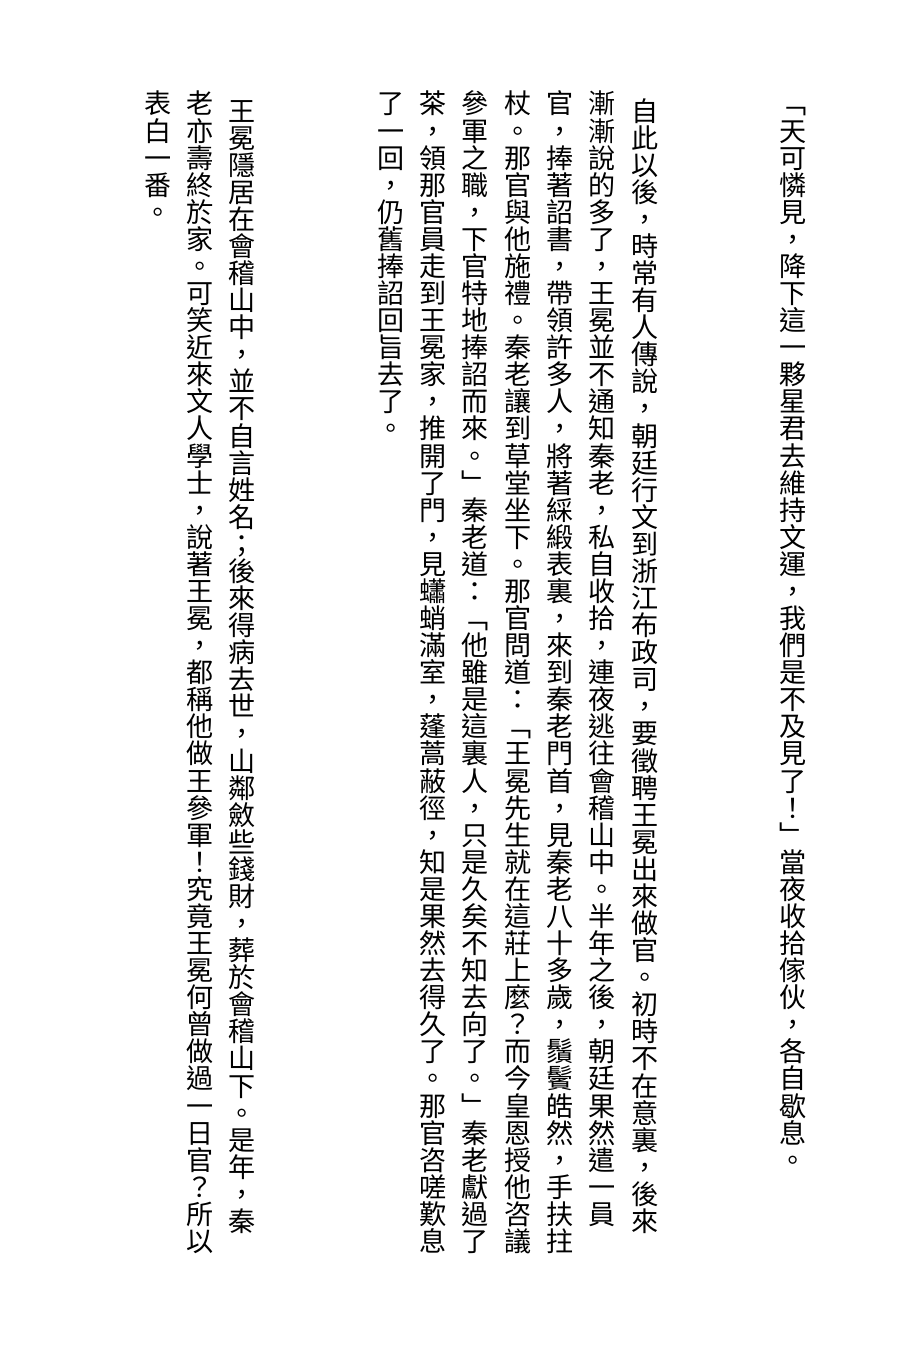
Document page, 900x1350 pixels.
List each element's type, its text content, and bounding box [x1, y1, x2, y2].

text 自此以後，時常有人傳說，朝廷行文到浙江布政司，要徵聘王冕出來做官。初時不在意裏，後來漸漸說的多了，王冕並不通知秦老，私自收拾，連夜逃往會稽山中。半年之後，朝廷果然遣一員官，捧著詔書，帶領許多人，將著綵緞表裏，來到秦老門首，見秦老八十多歲，鬚鬢皓然，手扶拄杖。那官與他施禮。秦老讓到草堂坐下。那官問道：﹁王冕先生就在這莊上麼？而今皇恩授他咨議參軍之職，下官特地捧詔而來。﹂秦老道：﹁他雖是這裏人，只是久矣不知去向了。﹂秦老獻過了茶，領那官員走到王冕家，推開了門，見蠨蛸滿室，蓬蒿蔽徑，知是果然去得久了。那官咨嗟歎息了一回，仍舊捧詔回旨去了。 [328, 90, 704, 1260]
text 王冕隱居在會稽山中，並不自言姓名；後來得病去世，山鄰斂些錢財，葬於會稽山下。是年，秦老亦壽終於家。可笑近來文人學士，說著王冕，都稱他做王參軍！究竟王冕何曾做過一日官？所以表白一番。 [96, 90, 302, 1260]
